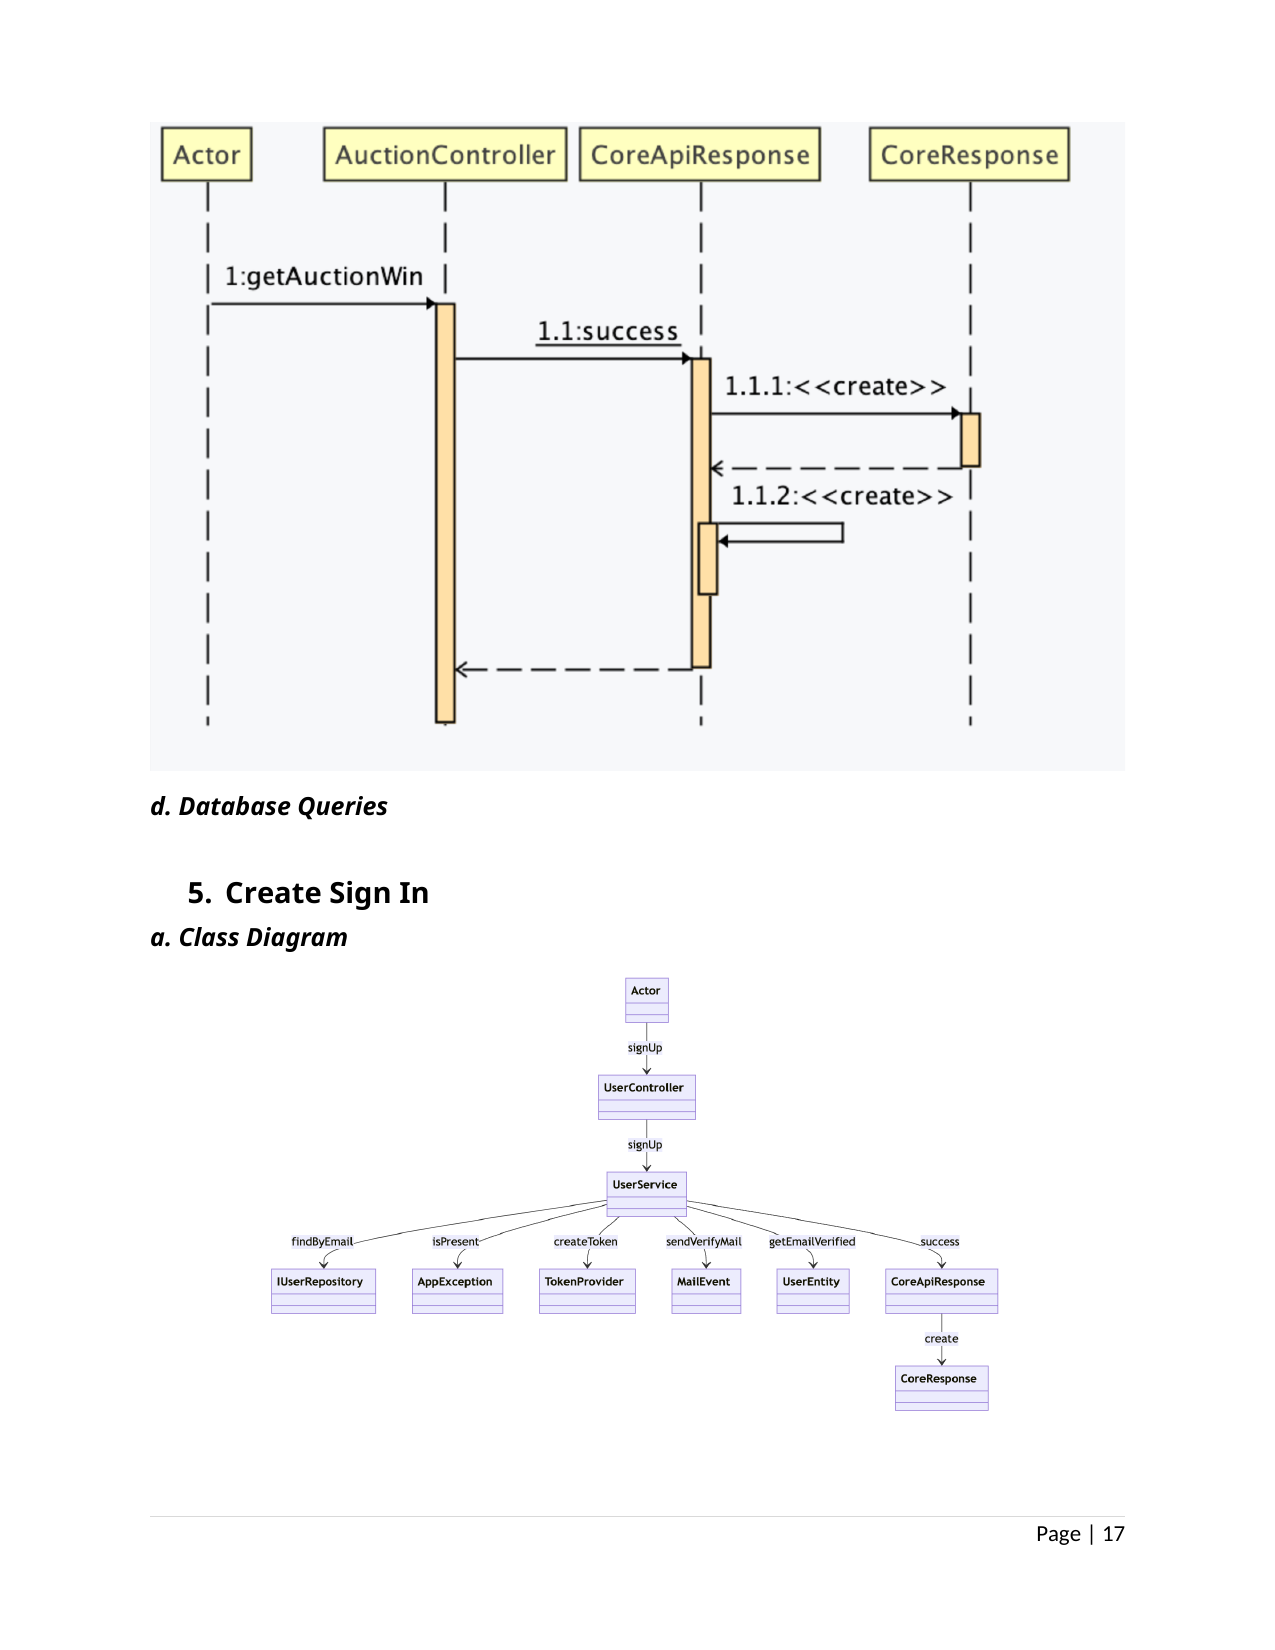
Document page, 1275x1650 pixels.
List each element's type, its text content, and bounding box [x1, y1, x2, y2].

subtitle d. Database Queries [150, 789, 1125, 823]
subtitle a. Class Diagram [150, 920, 1125, 954]
picture [150, 122, 1125, 771]
subtitle Create Sign In [187, 873, 1125, 912]
picture [237, 956, 1038, 1427]
